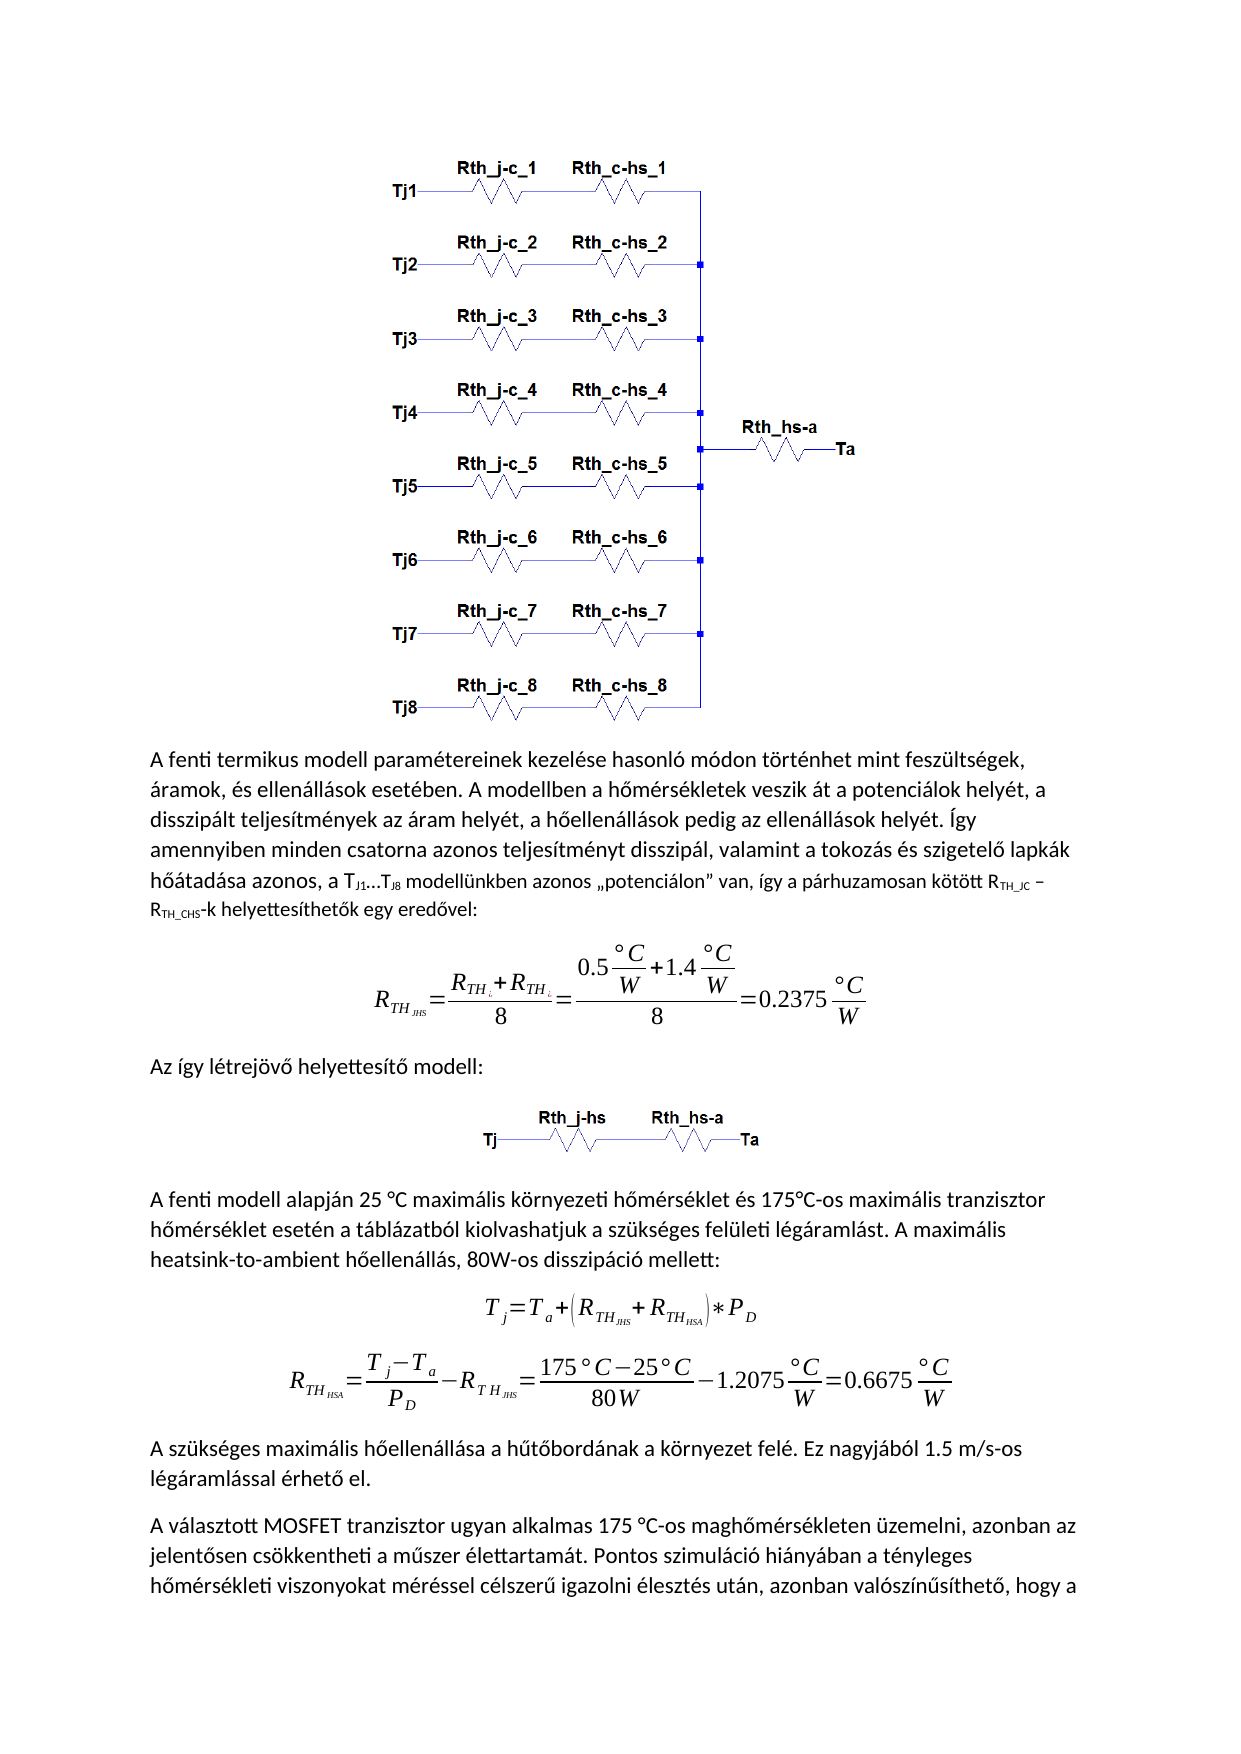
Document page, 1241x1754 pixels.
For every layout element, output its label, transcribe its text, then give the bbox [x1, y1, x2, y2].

picture [474, 1098, 766, 1167]
text A fenti modell alapján 25 °C maximális környezeti hőmérséklet és 175°C-os maximális tranzisztor hőmérséklet esetén a táblázatból kiolvashatjuk a szükséges felületi légáramlást. A maximális heatsink-to-ambient hőellenállás, 80W-os disszipáció mellett: [150, 1185, 1090, 1273]
text Az így létrejövő helyettesítő modell: [150, 1052, 1090, 1080]
text A fenti termikus modell paramétereinek kezelése hasonló módon történhet mint feszültségek, áramok, és ellenállások esetében. A modellben a hőmérsékletek veszik át a potenciálok helyét, a disszipált teljesítmények az áram helyét, a hőellenállások pedig az ellenállások helyét. Így amennyiben minden csatorna azonos teljesítményt disszipál, valamint a tokozás és szigetelő lapkák hőátadása azonos, a TJ1…TJ8 modellünkben azonos „potenciálon” van, így a párhuzamosan kötött RTH_JC – RTH_CHS-k helyettesíthetők egy eredővel: [150, 745, 1090, 921]
text A szükséges maximális hőellenállása a hűtőbordának a környezet felé. Ez nagyjából 1.5 m/s-os légáramlással érhető el. [150, 1434, 1090, 1492]
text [150, 1511, 1090, 1599]
picture [378, 150, 862, 727]
